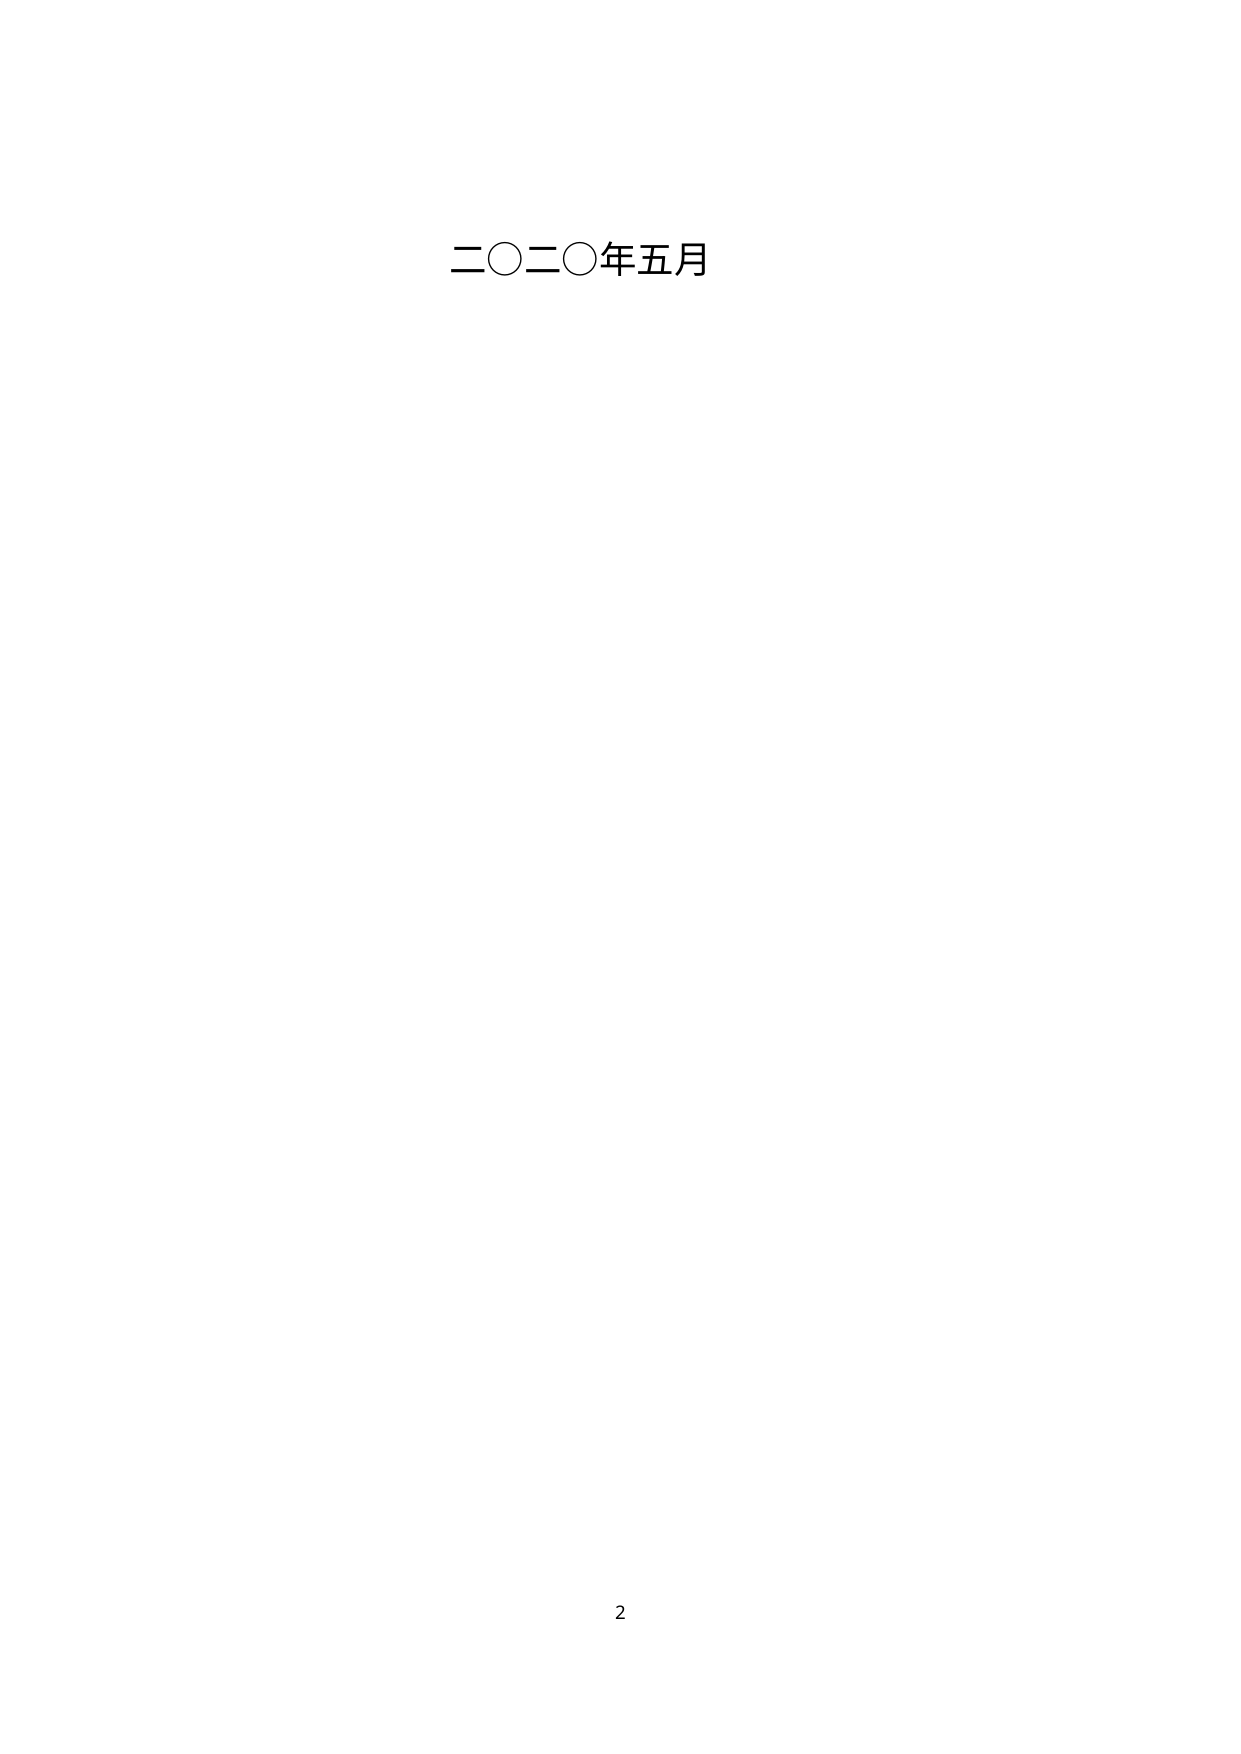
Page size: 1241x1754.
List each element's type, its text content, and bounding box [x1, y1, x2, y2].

text 二○二○年五月 [237, 225, 1053, 290]
